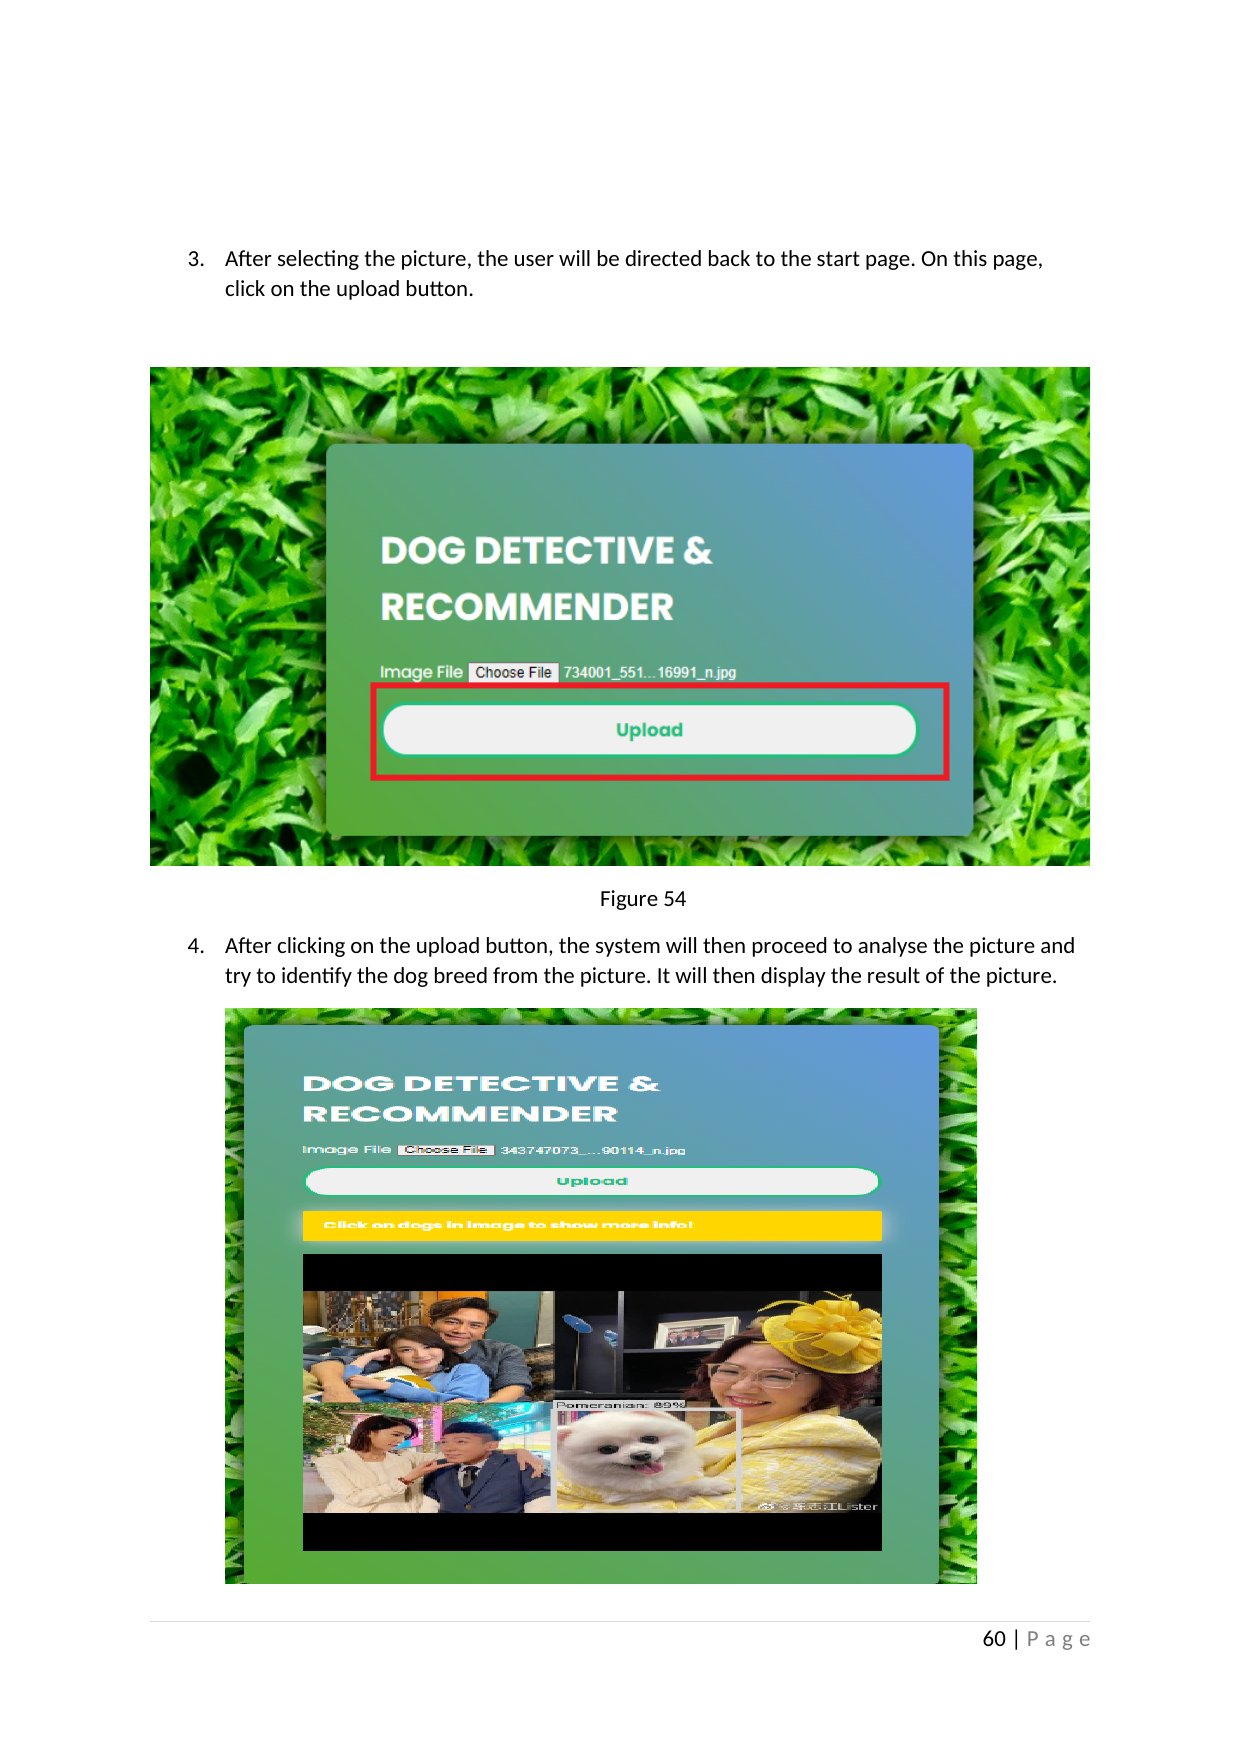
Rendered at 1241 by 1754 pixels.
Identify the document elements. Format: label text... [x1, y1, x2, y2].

picture [150, 367, 1091, 866]
text Figure 54 [525, 884, 1090, 912]
list After selecting the picture, the user will be directed back to the start page. On this page, click on the upload button. [187, 244, 1090, 302]
picture [225, 1008, 978, 1584]
list After clicking on the upload button, the system will then proceed to analyse the picture and try to identify the dog breed from the picture. It will then display the result of the picture. [187, 931, 1090, 989]
